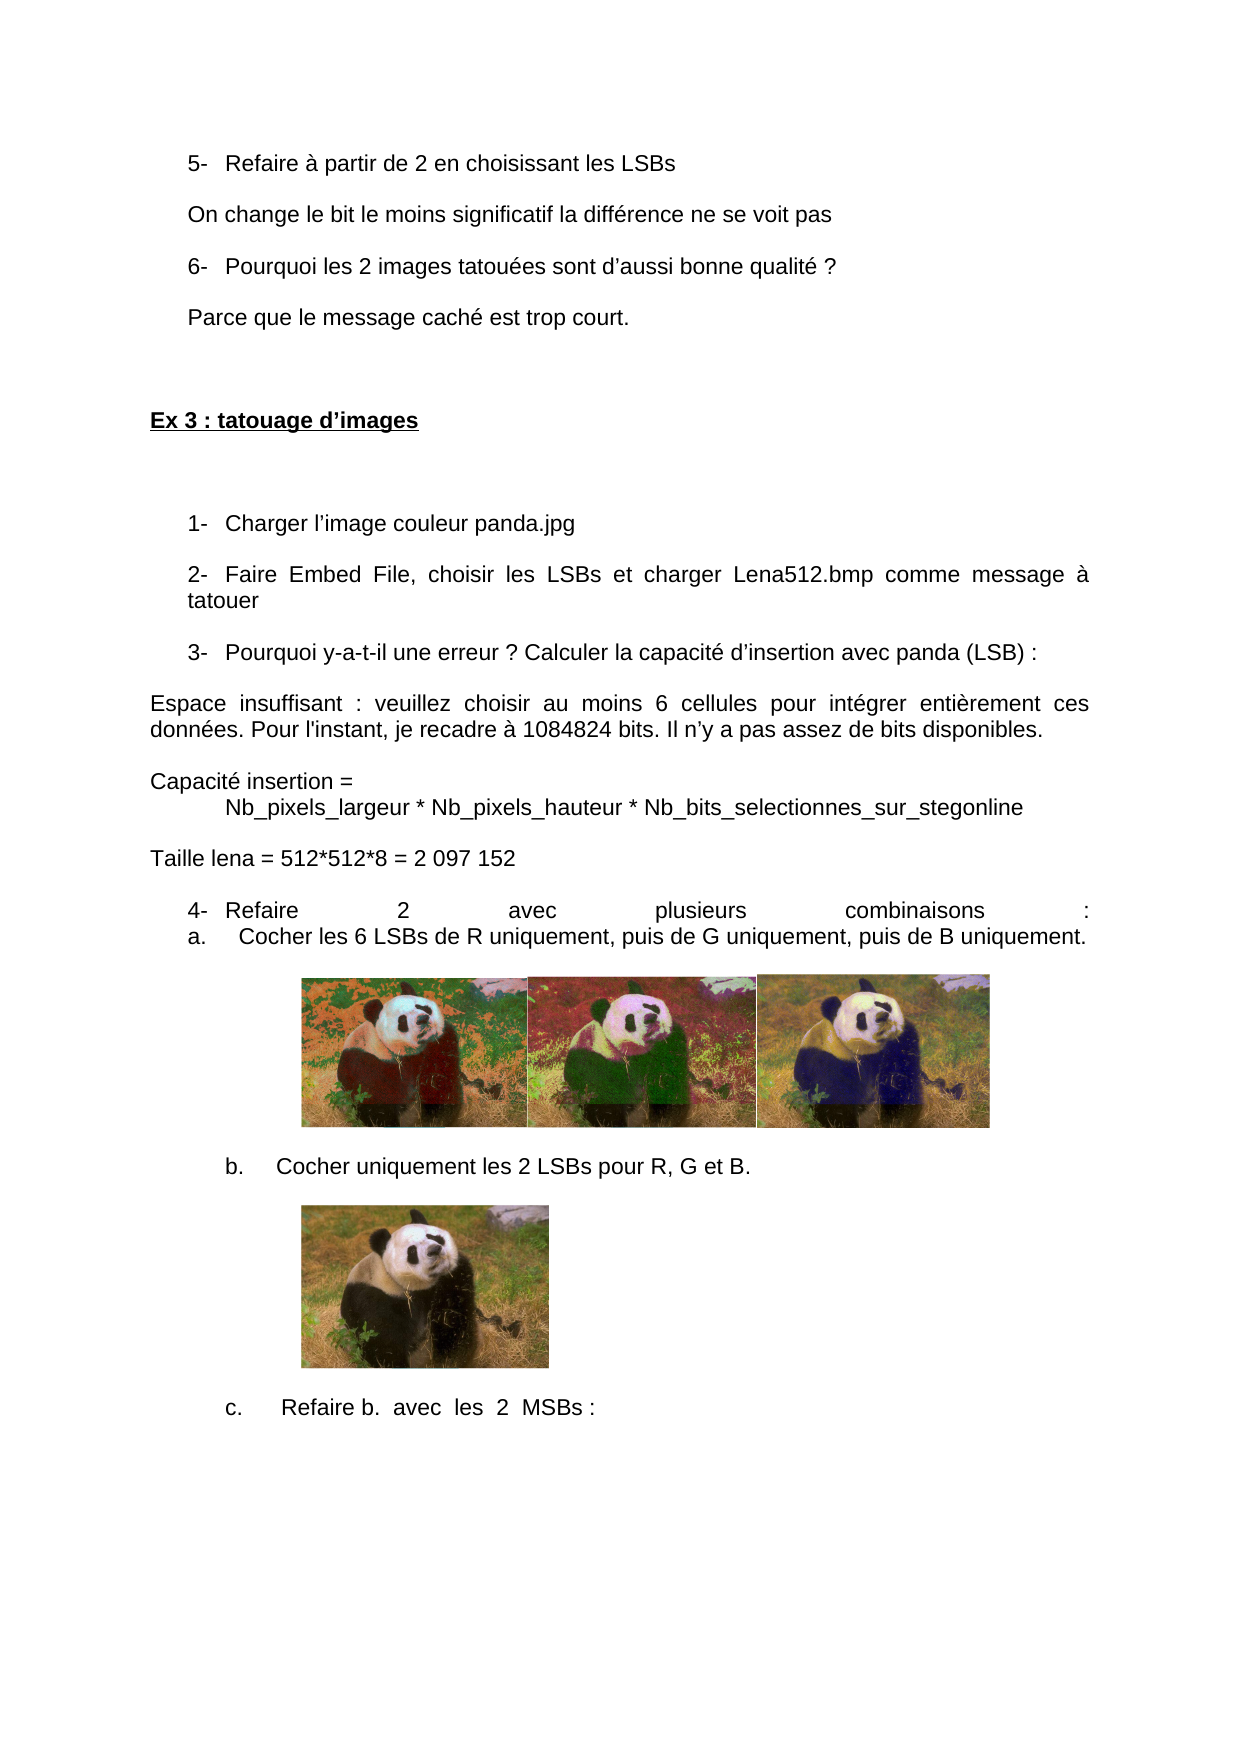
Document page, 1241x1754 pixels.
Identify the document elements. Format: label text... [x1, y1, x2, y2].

text Taille lena = 512*512*8 = 2 097 152 [150, 845, 1090, 872]
text 4- Refaire 2 avec plusieurs combinaisons : a. Cocher les 6 LSBs de R uniquement, puis de G uniquement, puis de B uniquement. [187, 897, 1090, 949]
text 5- Refaire à partir de 2 en choisissant les LSBs [187, 150, 1090, 176]
text 3- Pourquoi y-a-t-il une erreur ? Calculer la capacité d’insertion avec panda (LSB) : [187, 638, 1090, 665]
text Parce que le message caché est trop court. [187, 304, 1090, 330]
text Ex 3 : tatouage d’images [150, 407, 1090, 433]
text On change le bit le moins significatif la différence ne se voit pas [187, 201, 1090, 228]
text 1- Charger l’image couleur panda.jpg [187, 509, 1090, 536]
text 2- Faire Embed File, choisir les LSBs et charger Lena512.bmp comme message à tatouer [187, 561, 1090, 613]
text b. Cocher uniquement les 2 LSBs pour R, G et B. [150, 1153, 1090, 1179]
text 6- Pourquoi les 2 images tatouées sont d’aussi bonne qualité ? [187, 253, 1090, 279]
picture [300, 974, 990, 1128]
text Espace insuffisant : veuillez choisir au moins 6 cellules pour intégrer entièrement ces données. Pour l'instant, je recadre à 1084824 bits. Il n’y a pas assez de bits disponibles. [150, 690, 1090, 743]
text c. Refaire b. avec les 2 MSBs : [225, 1394, 1090, 1420]
picture [300, 1204, 550, 1369]
text Capacité insertion = Nb_pixels_largeur * Nb_pixels_hauteur * Nb_bits_selectionnes_sur_stegonline [150, 768, 1090, 820]
